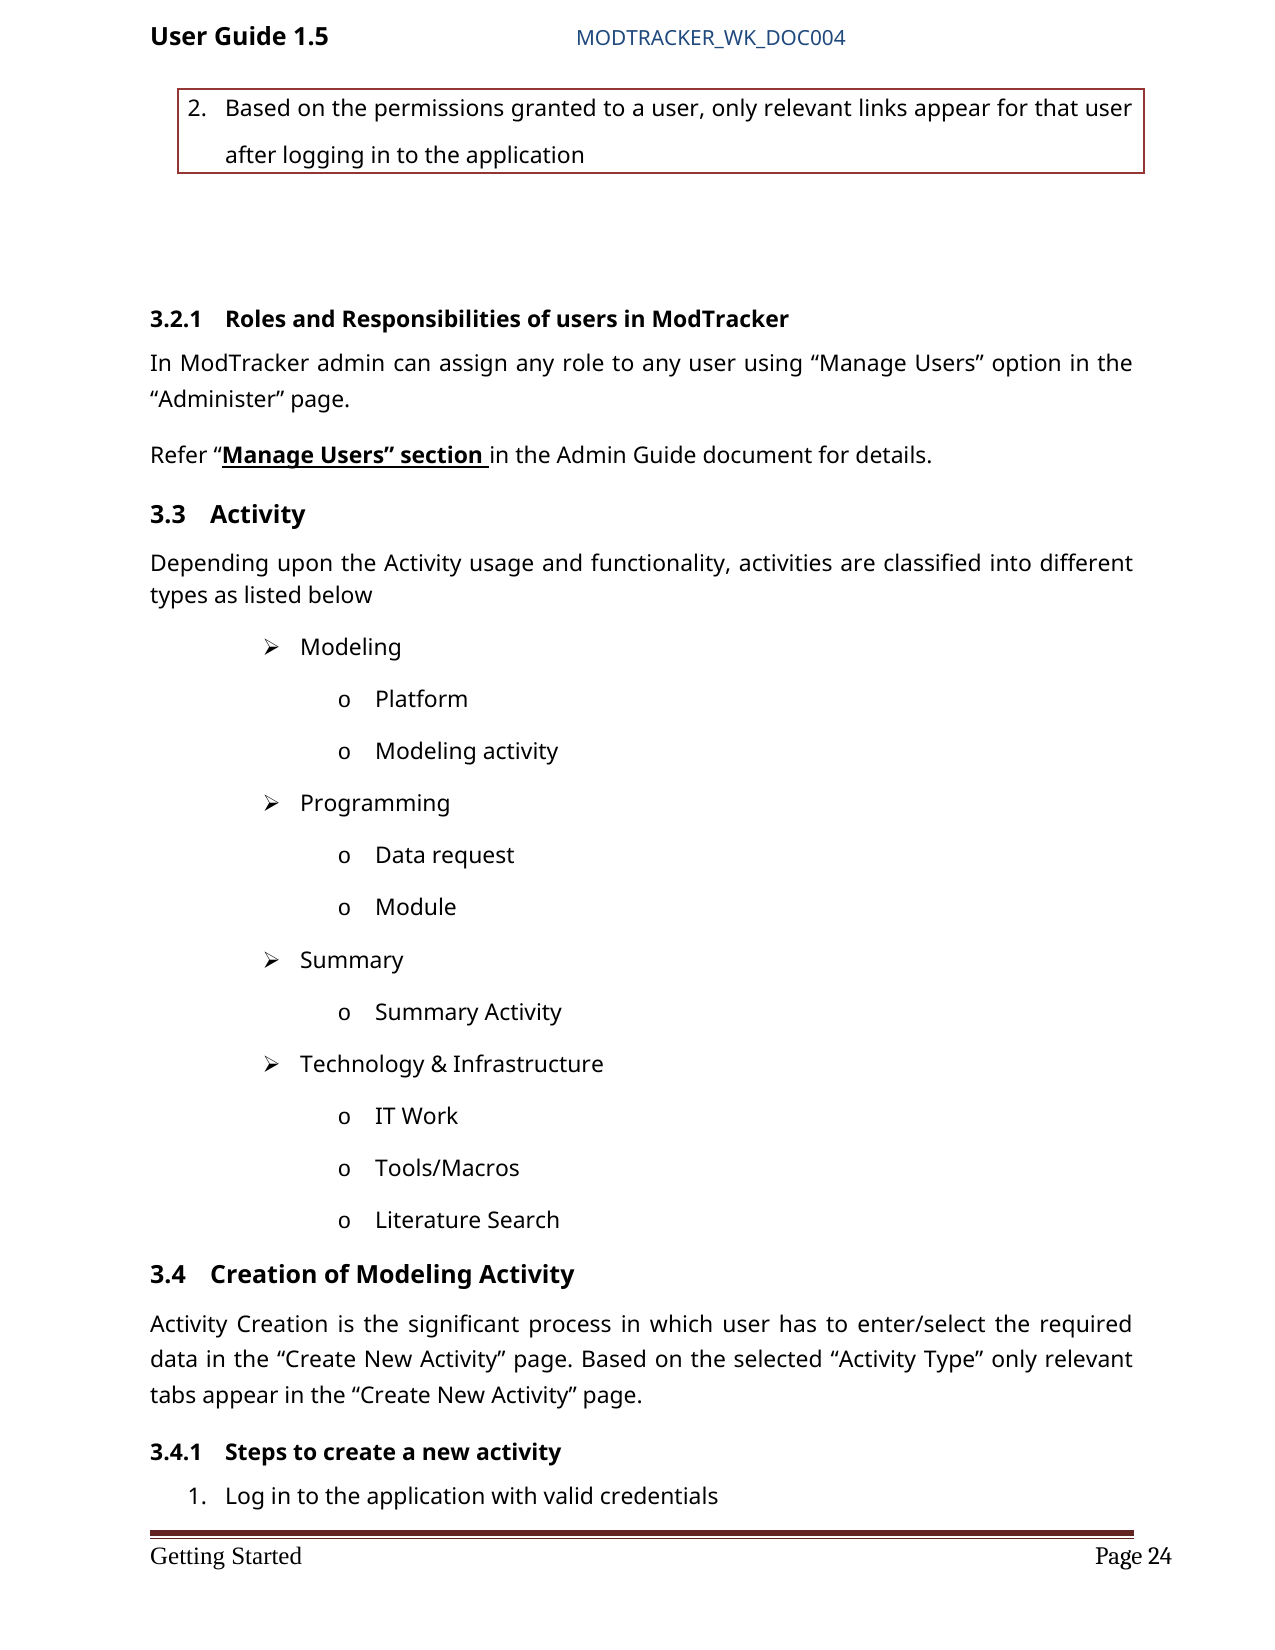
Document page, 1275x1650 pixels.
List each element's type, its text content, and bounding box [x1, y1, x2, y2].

list IT Work [337, 1100, 1134, 1131]
list Module [337, 891, 1134, 923]
list Tools/Macros [337, 1152, 1134, 1183]
subtitle Activity [150, 496, 1134, 530]
list Programming [262, 787, 1134, 818]
subtitle Roles and Responsibilities of users in ModTracker [150, 303, 1134, 334]
list Summary [262, 943, 1134, 975]
text Activity Creation is the significant process in which user has to enter/select the required data in the “Create New Activity” page. Based on the selected “Activity Type” only relevant tabs appear in the “Create New Activity” page. [150, 1307, 1134, 1411]
list Literature Search [337, 1204, 1134, 1236]
text In ModTracker admin can assign any role to any user using “Manage Users” option in the “Administer” page. [150, 347, 1134, 414]
list Modeling [262, 631, 1134, 662]
list Summary Activity [337, 996, 1134, 1027]
text Refer “Manage Users” section in the Admin Guide document for details. [150, 439, 1134, 471]
list Log in to the application with valid credentials [187, 1480, 1134, 1511]
subtitle Creation of Modeling Activity [150, 1256, 1134, 1291]
list Data request [337, 839, 1134, 871]
list Technology & Infrastructure [262, 1048, 1134, 1079]
subtitle Steps to create a new activity [150, 1436, 1134, 1467]
list Platform [337, 683, 1134, 714]
text Depending upon the Activity usage and functionality, activities are classified into different types as listed below [150, 547, 1134, 610]
list Based on the permissions granted to a user, only relevant links appear for that user after logging in to the application [179, 90, 1143, 172]
list Modeling activity [337, 735, 1134, 766]
